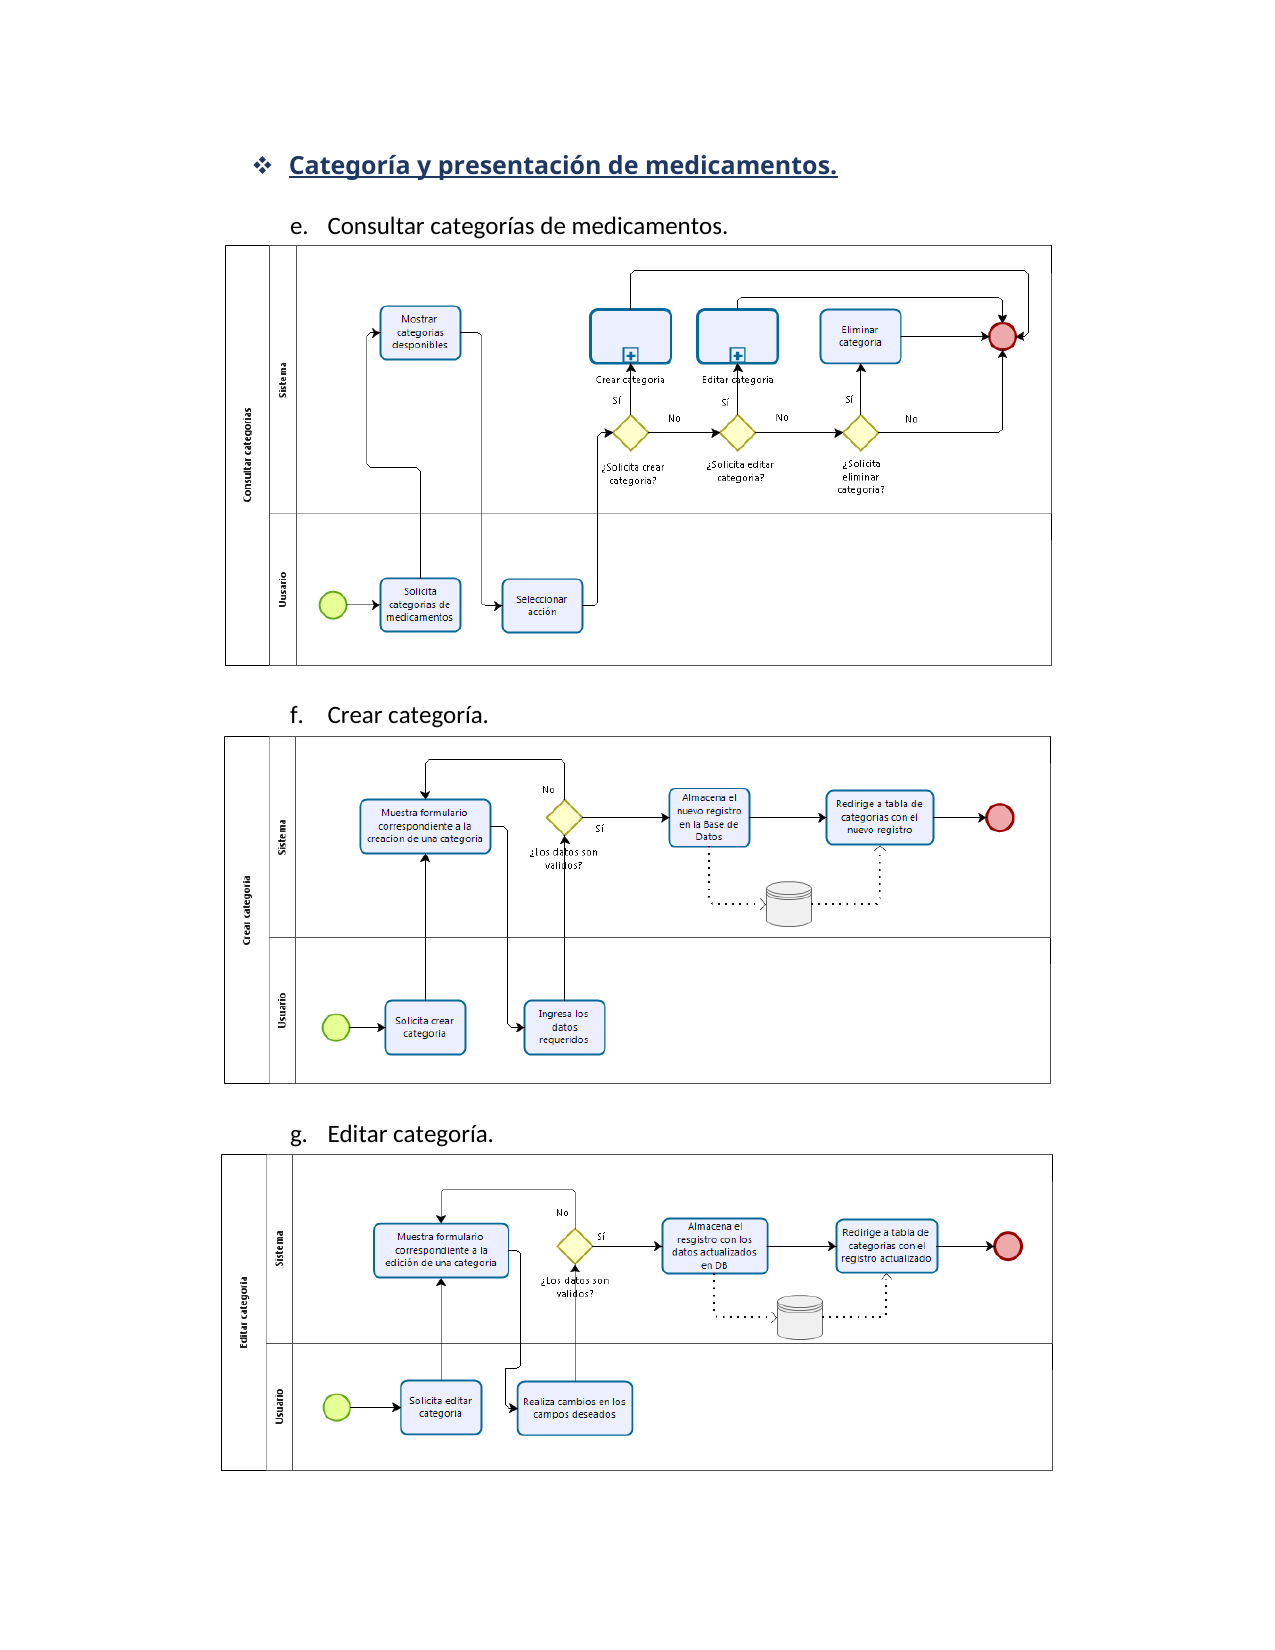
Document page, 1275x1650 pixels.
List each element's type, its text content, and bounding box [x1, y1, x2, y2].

list Categoría y presentación de medicamentos. [251, 148, 1098, 182]
list Crear categoría. [290, 700, 1098, 730]
list Consultar categorías de medicamentos. [290, 210, 1098, 241]
picture [219, 730, 1056, 1090]
picture [219, 241, 1056, 671]
picture [217, 1149, 1058, 1476]
list Editar categoría. [290, 1119, 1098, 1149]
